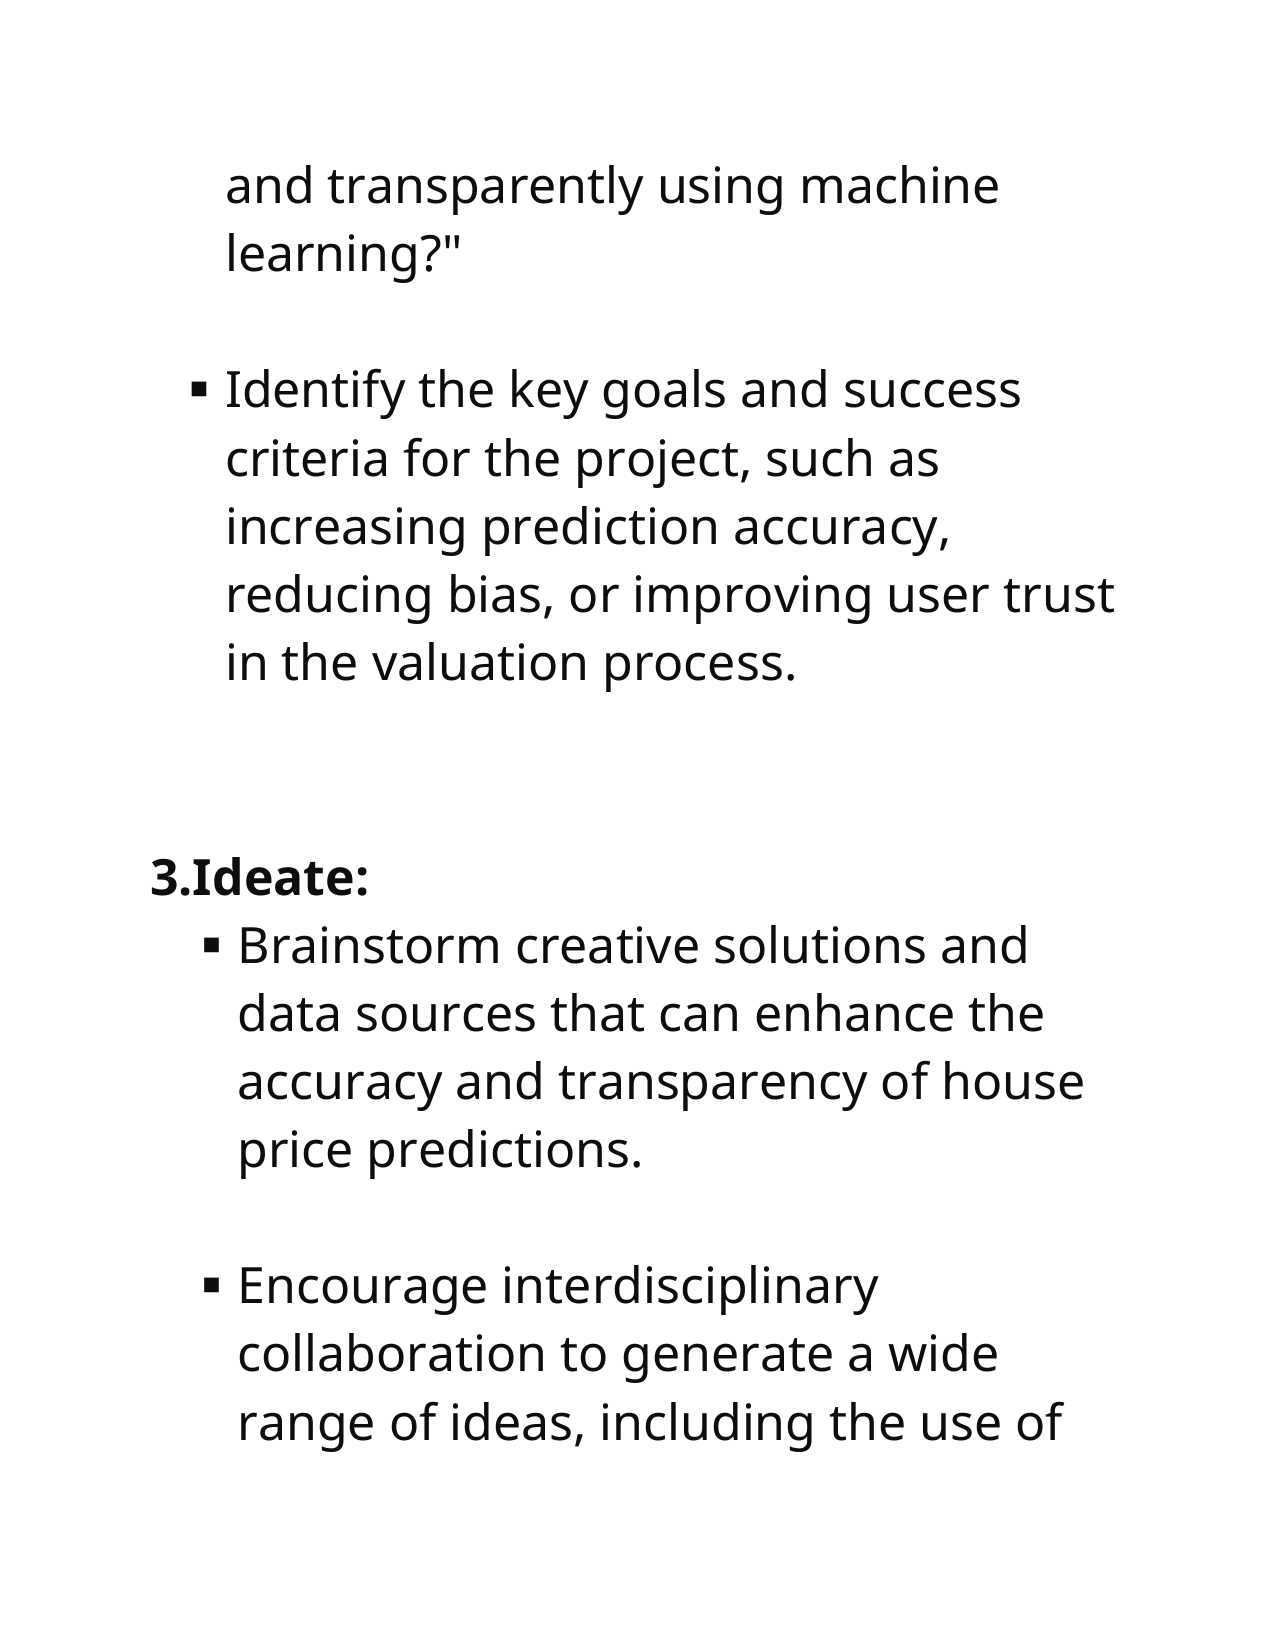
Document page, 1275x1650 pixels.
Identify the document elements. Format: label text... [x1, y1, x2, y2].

list Brainstorm creative solutions and data sources that can enhance the accuracy and transparency of house price predictions. [200, 909, 1125, 1182]
list Identify the key goals and success criteria for the project, such as increasing prediction accuracy, reducing bias, or improving user trust in the valuation process. [187, 354, 1125, 695]
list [187, 150, 1125, 286]
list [200, 1250, 1125, 1454]
text 3.Ideate: [150, 841, 1125, 909]
